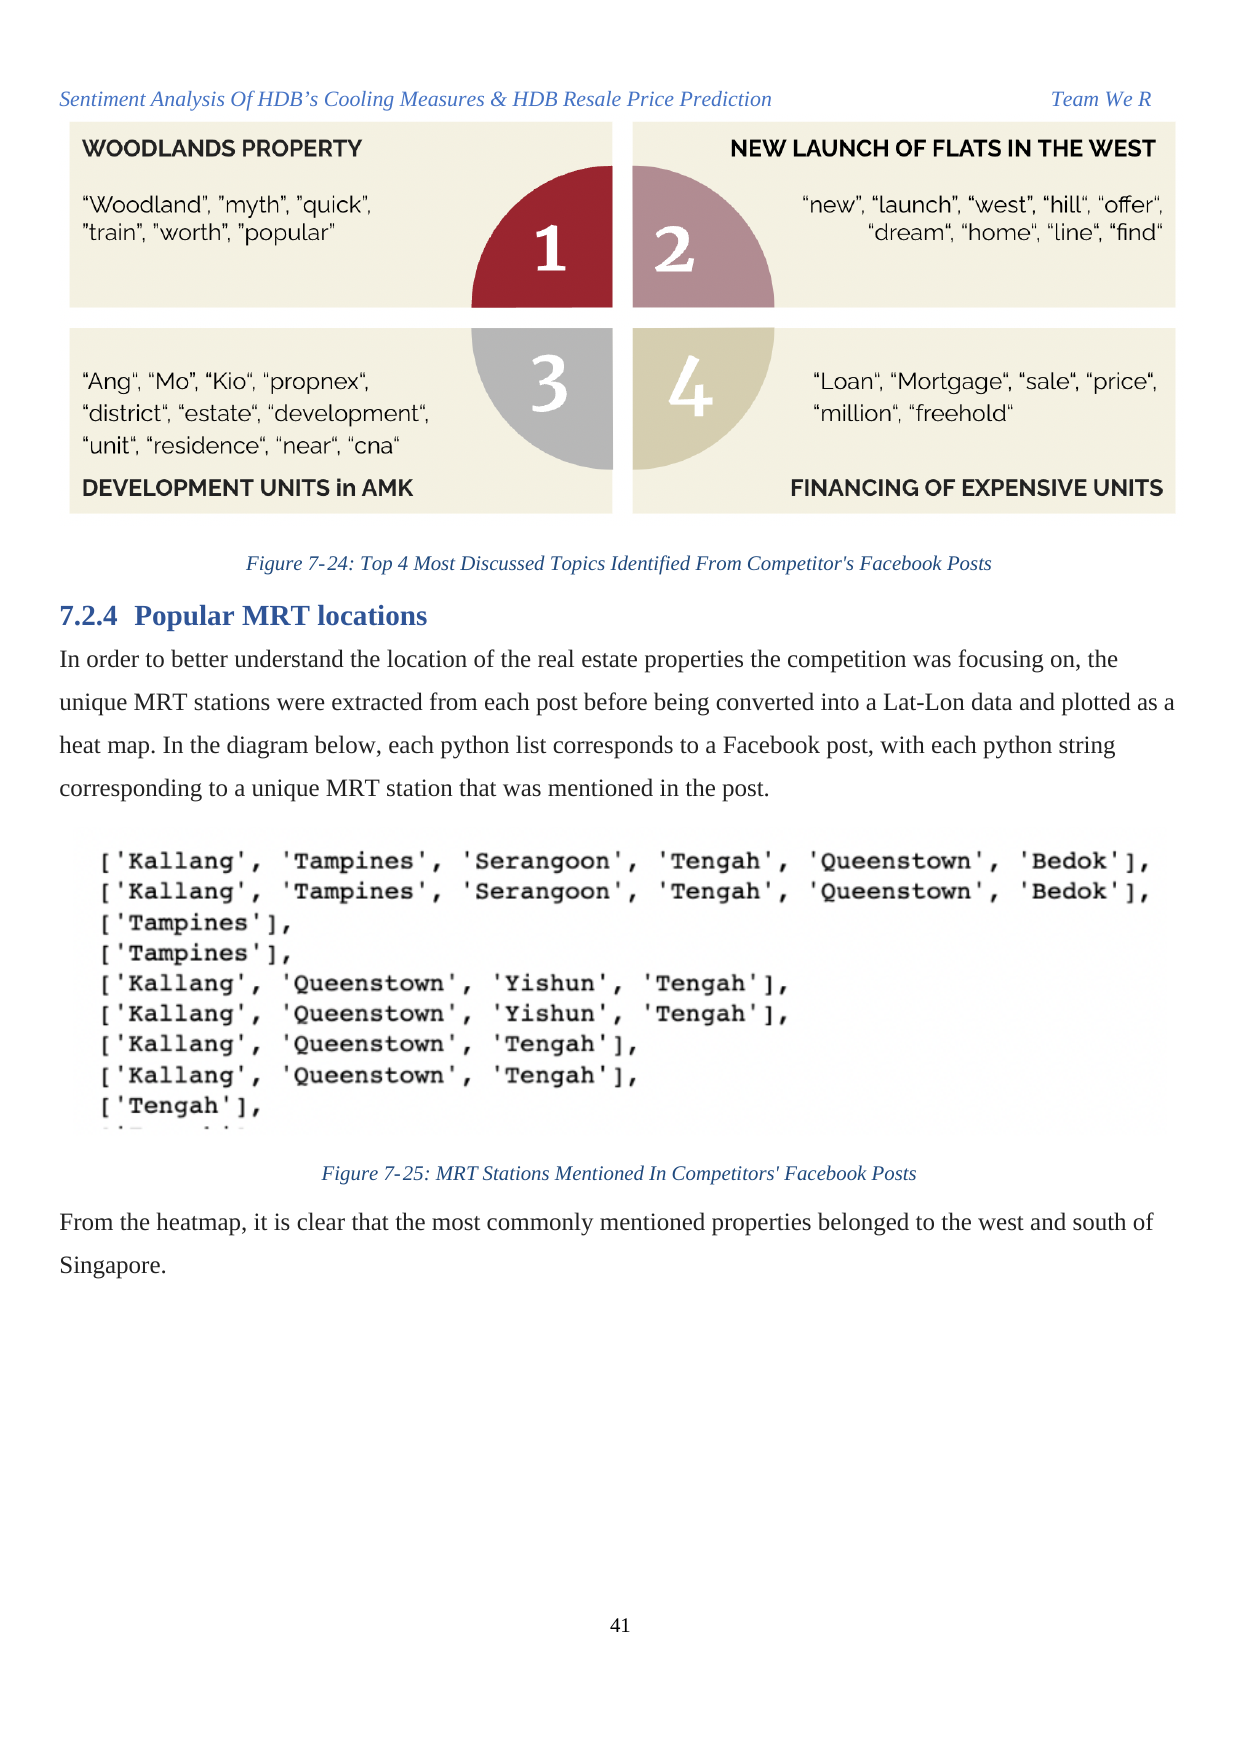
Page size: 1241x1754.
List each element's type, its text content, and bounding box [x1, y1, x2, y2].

picture [72, 827, 1168, 1136]
picture [59, 113, 1184, 526]
text In order to better understand the location of the real estate properties the competition was focusing on, the unique MRT stations were extracted from each post before being converted into a Lat-Lon data and plotted as a heat map. In the diagram below, each python list corresponds to a Facebook post, with each python string corresponding to a unique MRT station that was mentioned in the post. [59, 644, 1181, 802]
subtitle Popular MRT locations [59, 598, 1181, 631]
text From the heatmap, it is clear that the most commonly mentioned properties belonged to the west and south of Singapore. [59, 1207, 1181, 1279]
